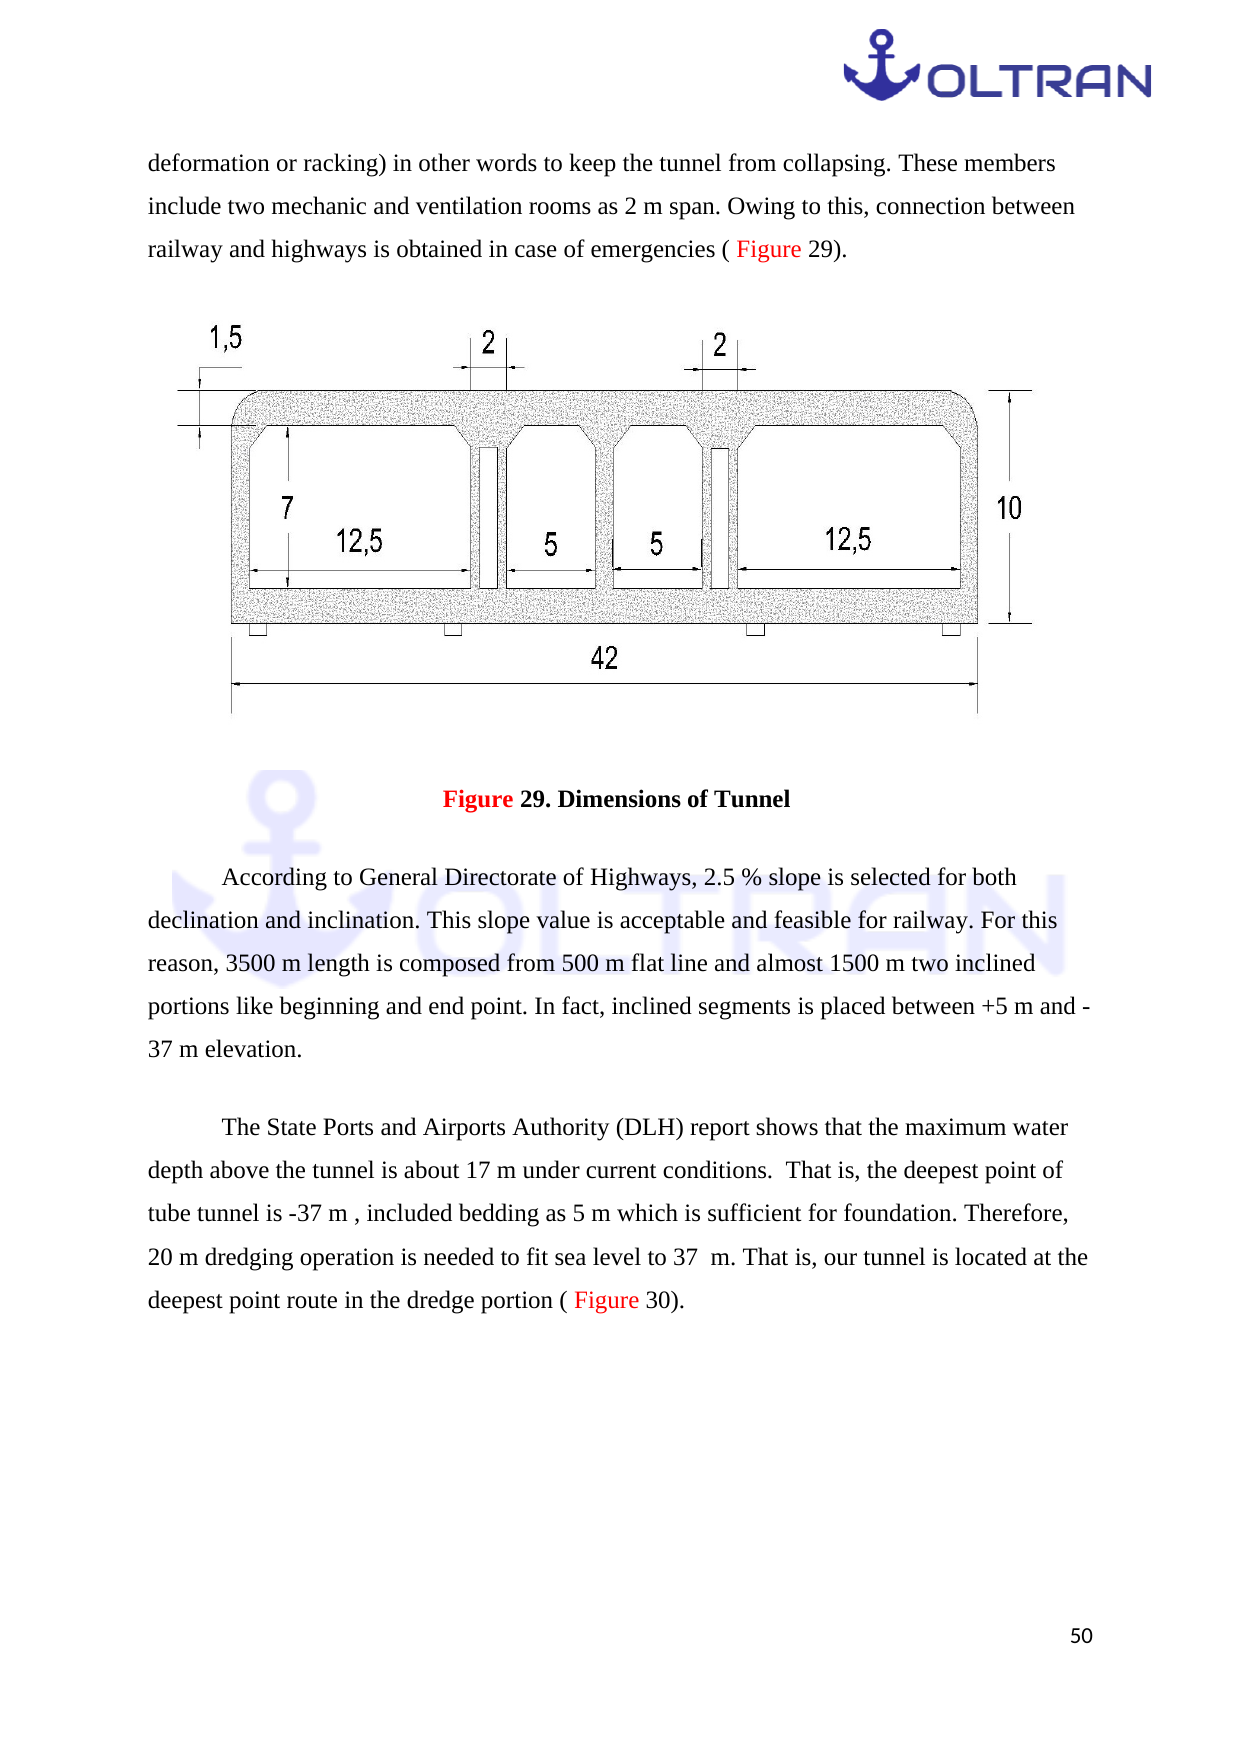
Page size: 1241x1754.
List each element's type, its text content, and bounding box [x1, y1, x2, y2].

text The State Ports and Airports Authority (DLH) report shows that the maximum water depth above the tunnel is about 17 m under current conditions. That is, the deepest point of tube tunnel is -37 m , included bedding as 5 m which is sufficient for foundation. Therefore, 20 m dredging operation is needed to fit sea level to 37 m. That is, our tunnel is located at the deepest point route in the dredge portion ( Figure 30). [148, 1112, 1093, 1313]
picture [843, 29, 1152, 101]
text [148, 148, 1093, 276]
picture [147, 276, 1093, 770]
text According to General Directorate of Highways, 2.5 % slope is selected for both declination and inclination. This slope value is acceptable and feasible for railway. For this reason, 3500 m length is composed from 500 m flat line and almost 1500 m two inclined portions like beginning and end point. In fact, inclined segments is placed between +5 m and -37 m elevation. [148, 862, 1093, 1063]
